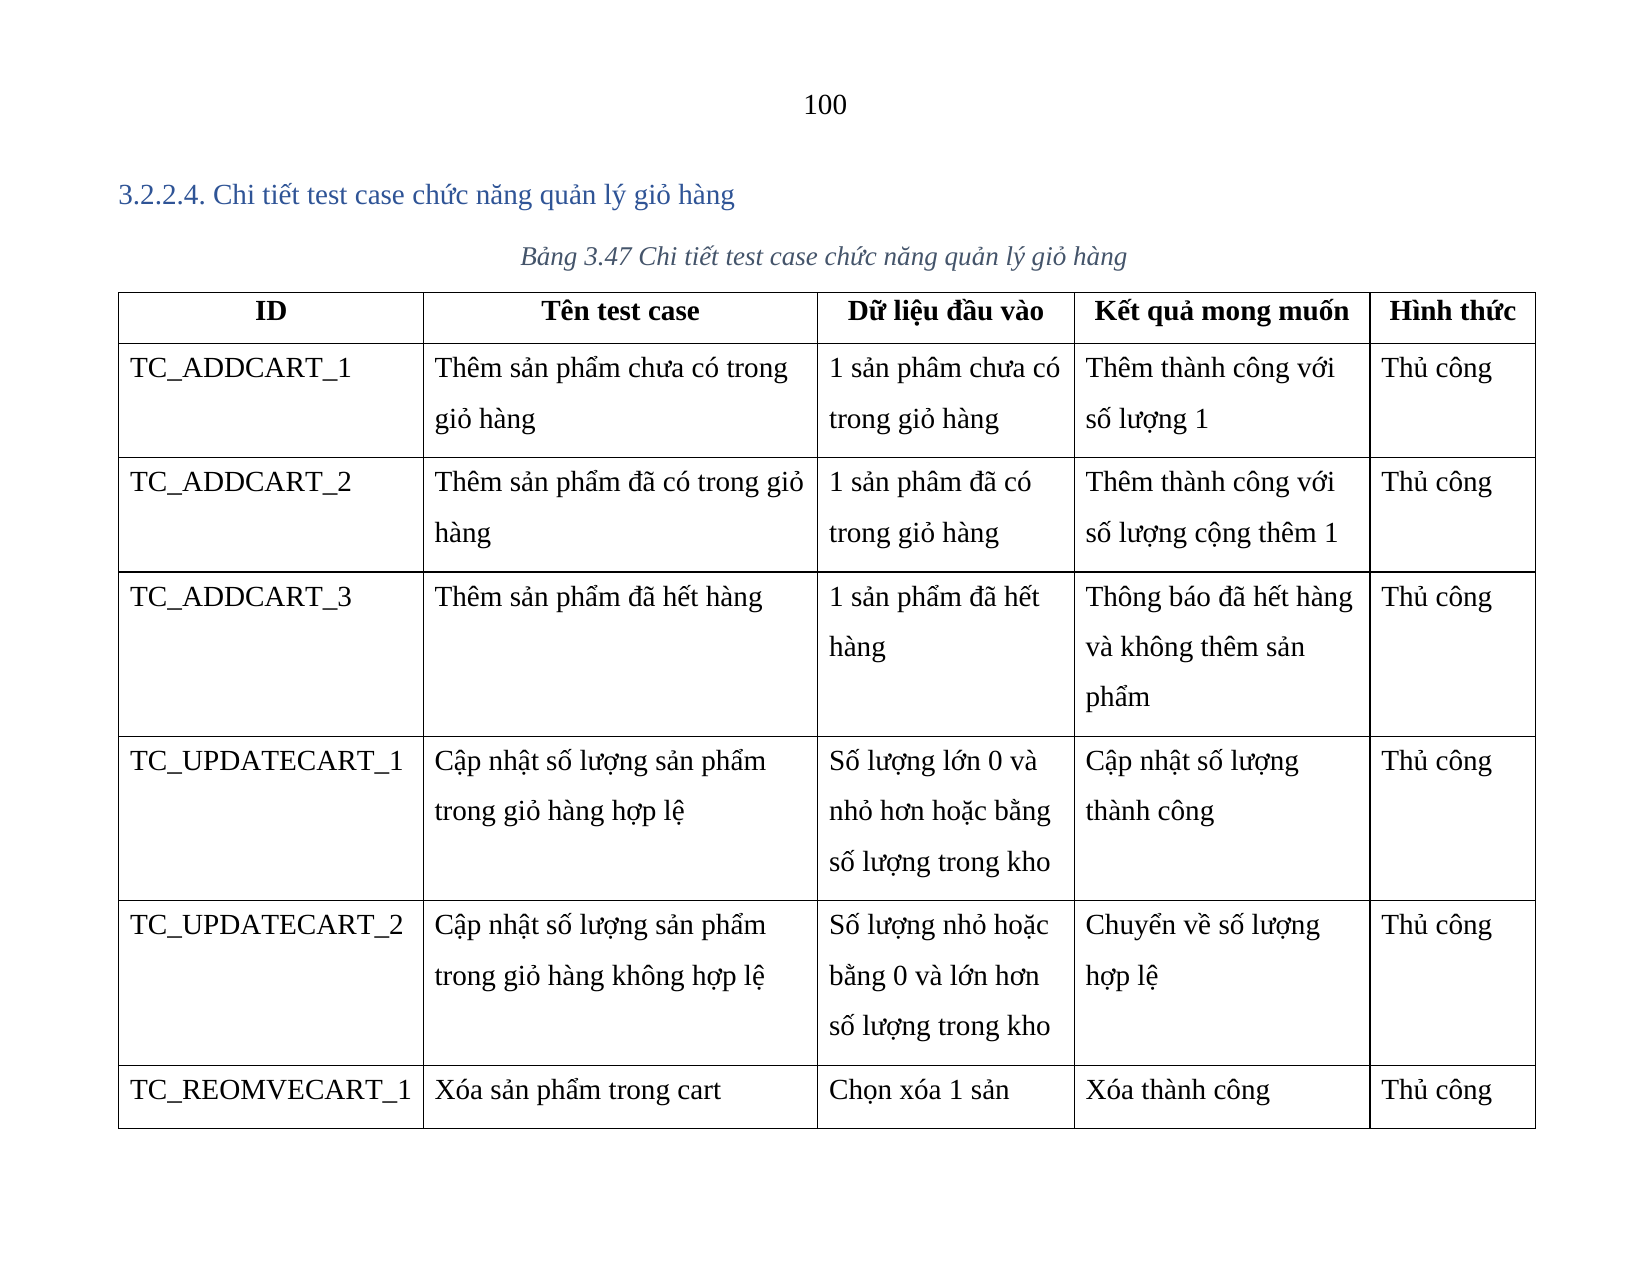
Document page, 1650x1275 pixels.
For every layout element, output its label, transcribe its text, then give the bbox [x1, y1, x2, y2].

table_cell Cập nhật số lượng thành công [1075, 737, 1369, 900]
table_cell TC_ADDCART_1 [119, 344, 423, 457]
table_cell Thủ công [1371, 901, 1535, 1064]
table_cell TC_ADDCART_2 [119, 458, 423, 571]
table_cell Chuyển về số lượng hợp lệ [1075, 901, 1369, 1064]
table_header Dữ liệu đầu vào [818, 293, 1074, 343]
table_header Kết quả mong muốn [1075, 293, 1369, 343]
table_cell 1 sản phẩm đã hết hàng [818, 573, 1074, 736]
table_cell Thêm sản phẩm đã hết hàng [424, 573, 817, 736]
table_cell Xóa thành công [1075, 1066, 1369, 1128]
table_cell Thêm thành công với số lượng 1 [1075, 344, 1369, 457]
table_cell 1 sản phâm đã có trong giỏ hàng [818, 458, 1074, 571]
table_cell Cập nhật số lượng sản phẩm trong giỏ hàng hợp lệ [424, 737, 817, 900]
table_cell TC_ADDCART_3 [119, 573, 423, 736]
table_cell Thêm thành công với số lượng cộng thêm 1 [1075, 458, 1369, 571]
table_cell TC_UPDATECART_1 [119, 737, 423, 900]
table_header Hình thức [1371, 293, 1535, 343]
table_cell Thông báo đã hết hàng và không thêm sản phẩm [1075, 573, 1369, 736]
table_cell Thủ công [1371, 344, 1535, 457]
table_cell Thủ công [1371, 1066, 1535, 1128]
table_cell Số lượng nhỏ hoặc bằng 0 và lớn hơn số lượng trong kho [818, 901, 1074, 1064]
table_cell Thủ công [1371, 458, 1535, 571]
table_cell Thủ công [1371, 573, 1535, 736]
table_cell TC_REOMVECART_1 [119, 1066, 423, 1128]
table_cell Số lượng lớn 0 và nhỏ hơn hoặc bằng số lượng trong kho [818, 737, 1074, 900]
table_cell Cập nhật số lượng sản phẩm trong giỏ hàng không hợp lệ [424, 901, 817, 1064]
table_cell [424, 1066, 817, 1128]
table_cell TC_UPDATECART_2 [119, 901, 423, 1064]
table_header Tên test case [424, 293, 817, 343]
table_cell Thủ công [1371, 737, 1535, 900]
table_cell 1 sản phâm chưa có trong giỏ hàng [818, 344, 1074, 457]
table_header ID [119, 293, 423, 343]
table_cell Thêm sản phẩm chưa có trong giỏ hàng [424, 344, 817, 457]
subtitle Chi tiết test case chức năng quản lý giỏ hàng [118, 177, 1532, 211]
table_cell Chọn xóa 1 sản phẩm [818, 1066, 1074, 1128]
table_cell Thêm sản phẩm đã có trong giỏ hàng [424, 458, 817, 571]
